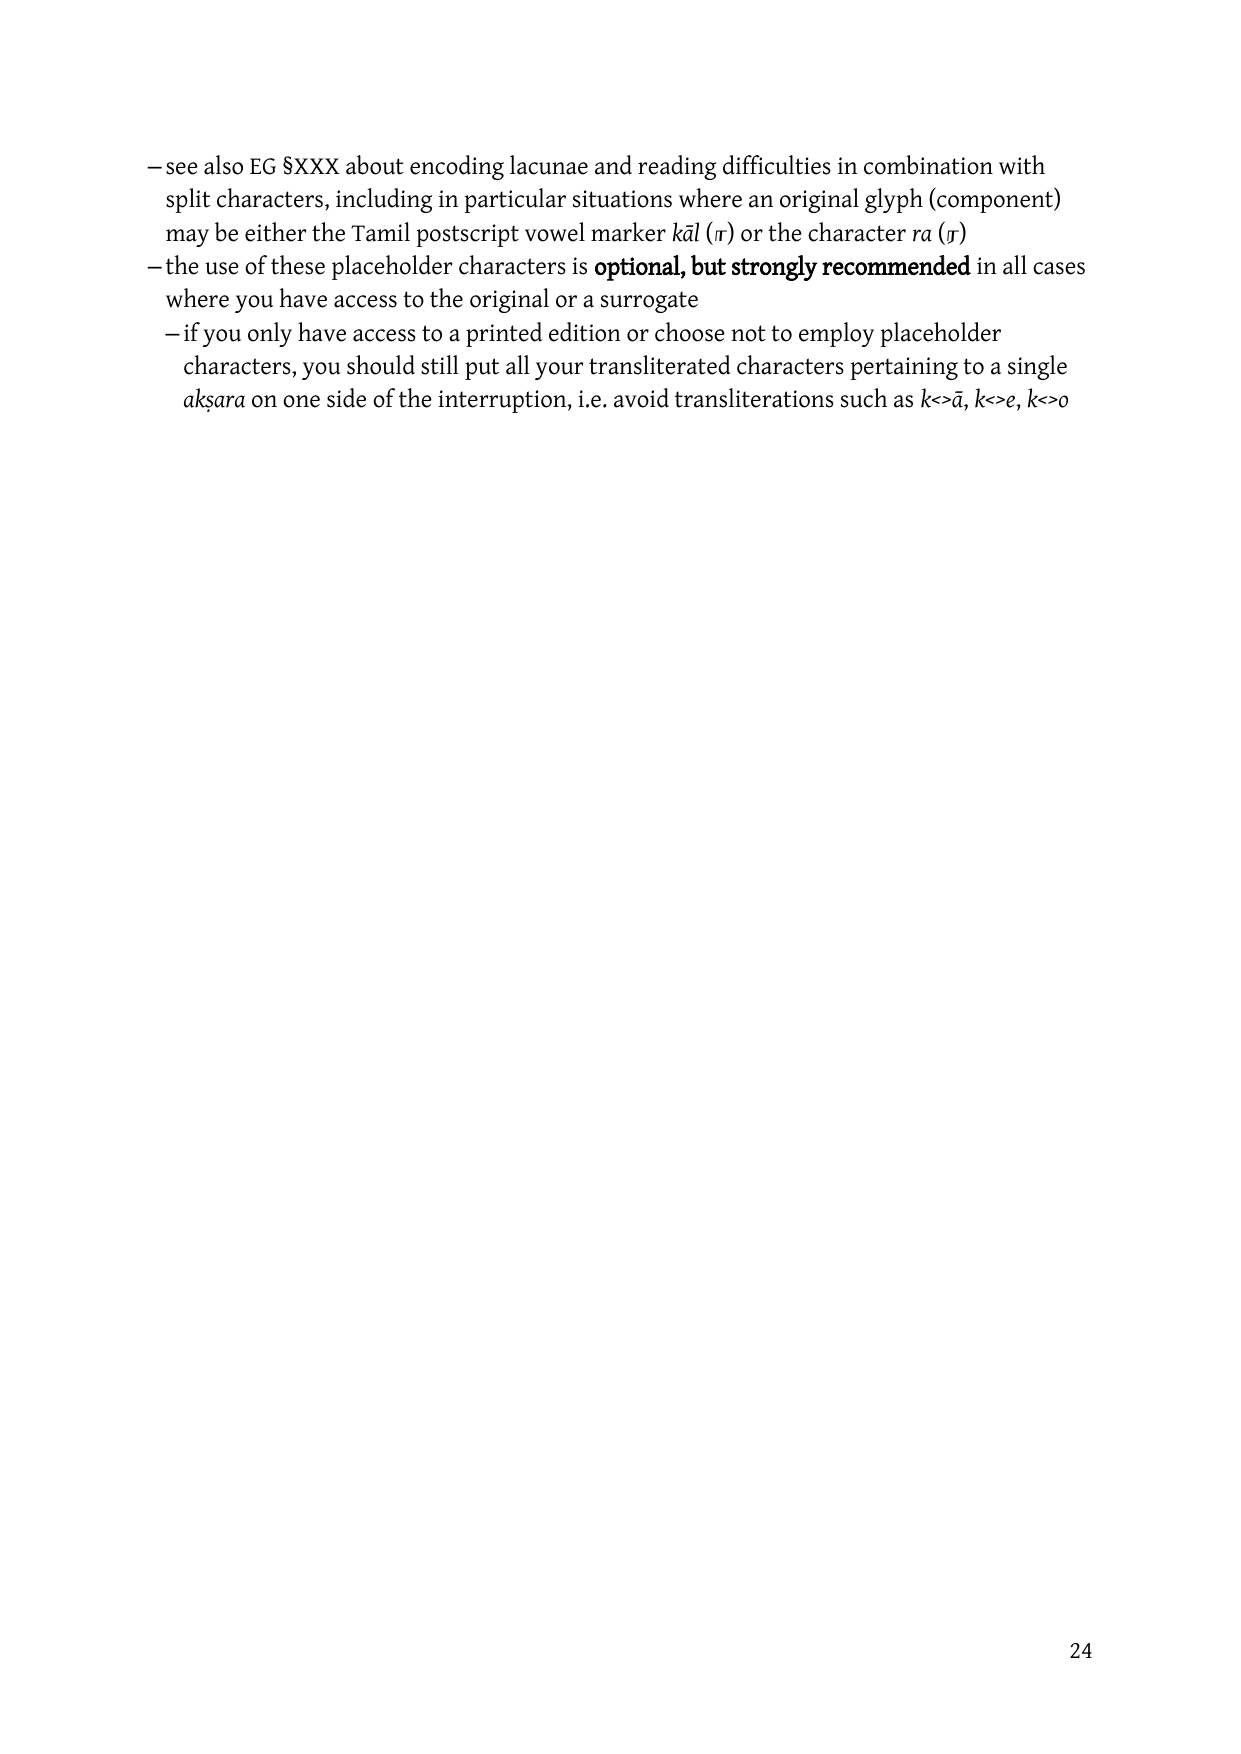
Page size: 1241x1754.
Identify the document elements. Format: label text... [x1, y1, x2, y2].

list the use of these placeholder characters is optional, but strongly recommended in all cases where you have access to the original or a surrogate [148, 248, 1092, 314]
list if you only have access to a printed edition or choose not to employ placeholder characters, you should still put all your transliterated characters pertaining to a single akṣara on one side of the interruption, i.e. avoid transliterations such as k<>ā, k<>e, k<>o [165, 314, 1092, 414]
list see also EG §XXX about encoding lacunae and reading difficulties in combination with split characters, including in particular situations where an original glyph (component) may be either the Tamil postscript vowel marker kāl (ா) or the character ra (ர) [148, 148, 1092, 248]
